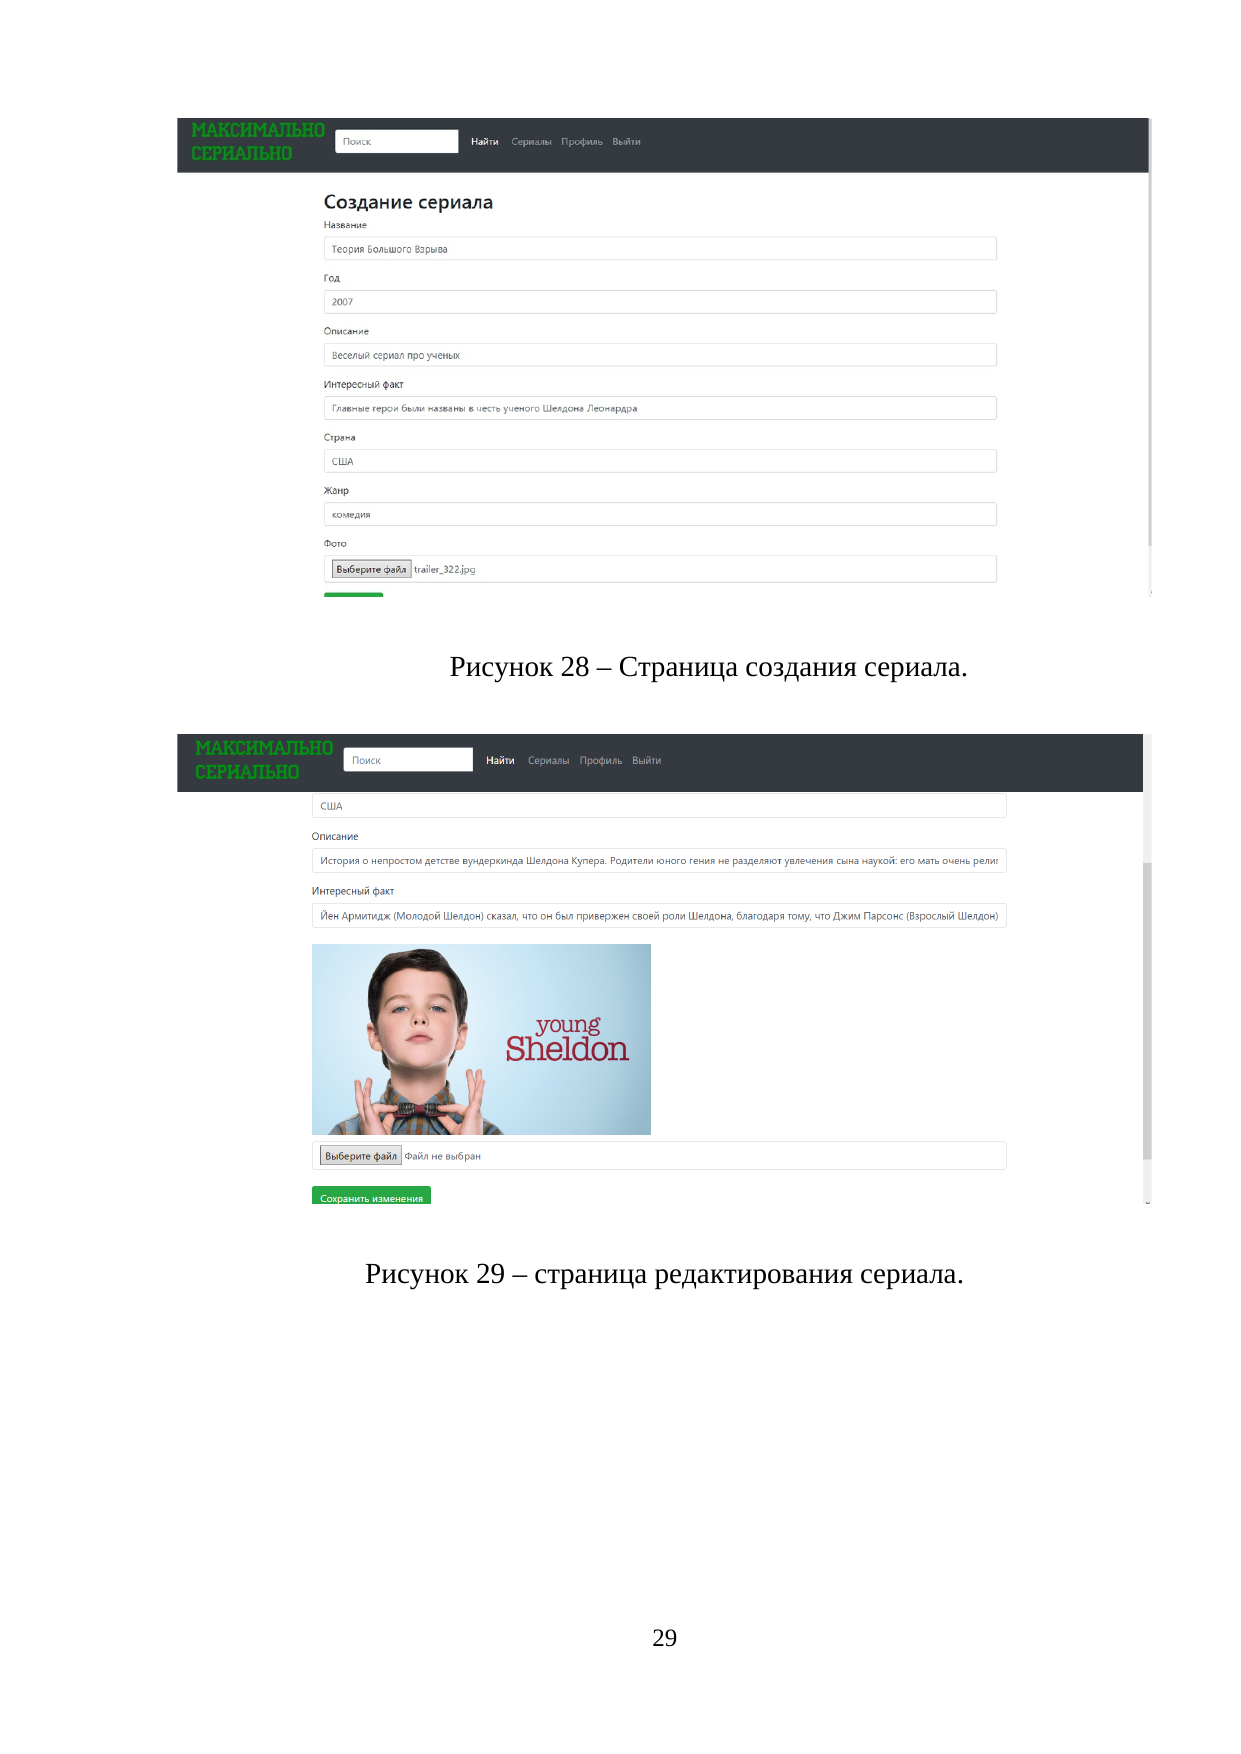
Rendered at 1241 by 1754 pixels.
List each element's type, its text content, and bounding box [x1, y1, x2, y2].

text Рисунок 29 – страница редактирования сериала. [177, 1256, 1152, 1289]
picture [177, 734, 1152, 1204]
text Рисунок 28 – Страница создания сериала. [177, 649, 1152, 683]
picture [177, 118, 1152, 597]
